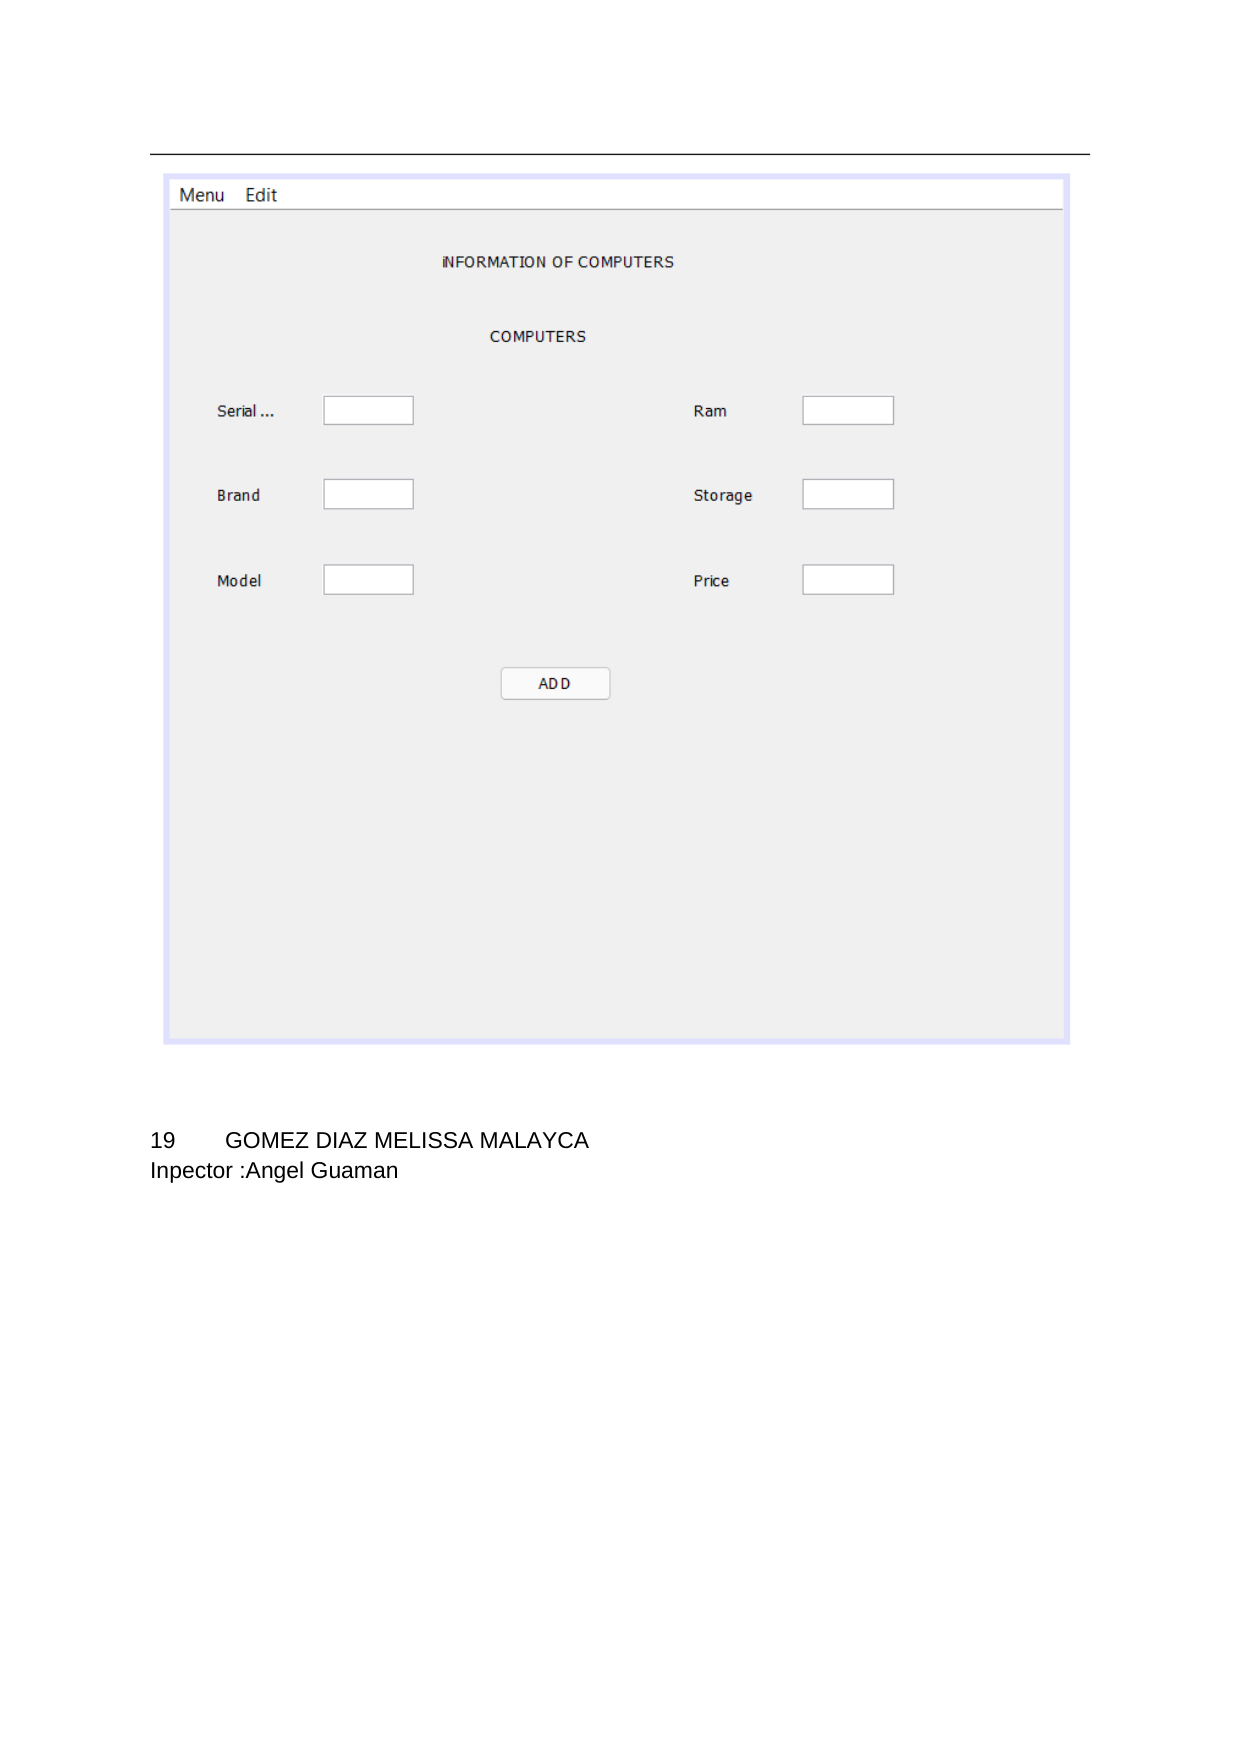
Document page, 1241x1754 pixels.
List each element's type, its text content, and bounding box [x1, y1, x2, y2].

picture [150, 150, 1091, 1063]
text 19 GOMEZ DIAZ MELISSA MALAYCA Inpector :Angel Guaman “Not have Frm and MongoDB” [150, 1127, 1090, 1183]
